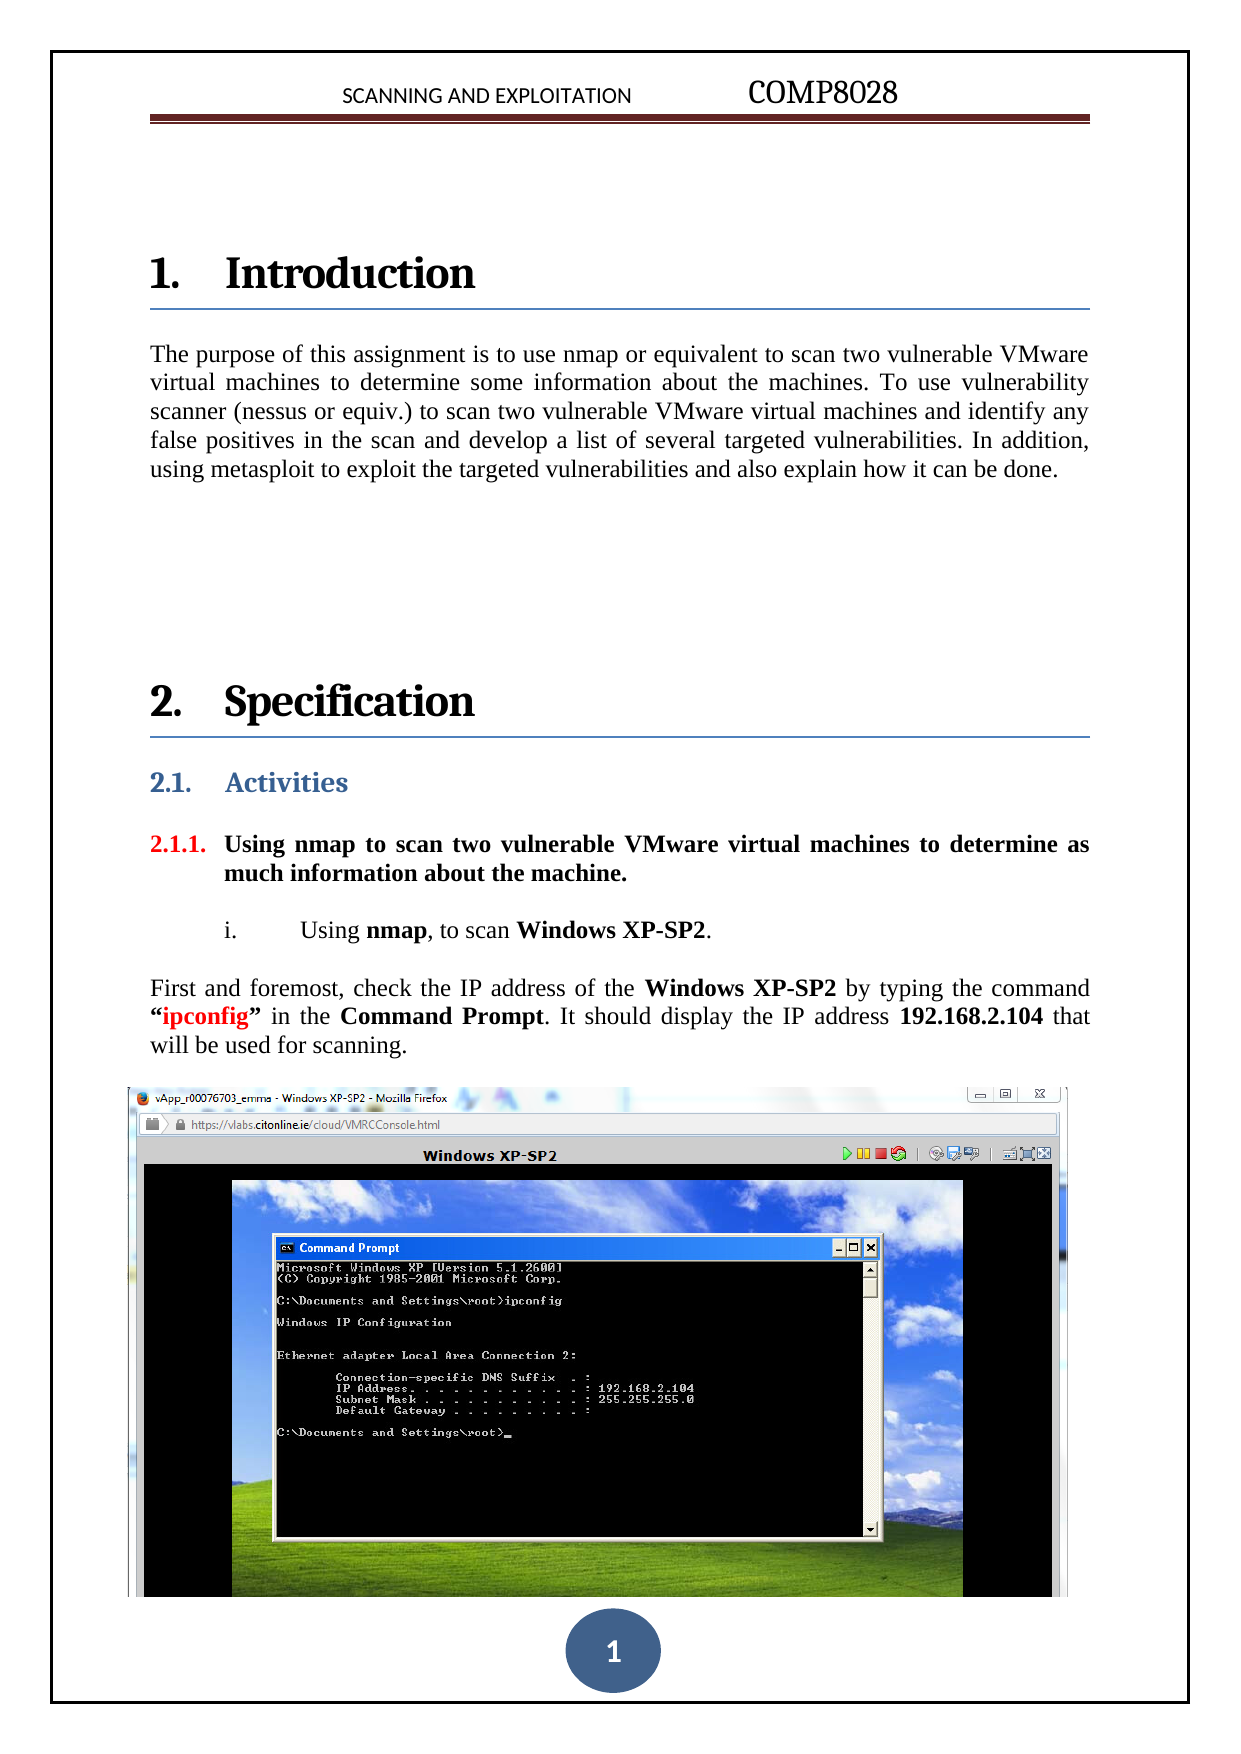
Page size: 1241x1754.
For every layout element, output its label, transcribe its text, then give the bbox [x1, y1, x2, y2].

text The purpose of this assignment is to use nmap or equivalent to scan two vulnerable VMware virtual machines to determine some information about the machines. To use vulnerability scanner (nessus or equiv.) to scan two vulnerable VMware virtual machines and identify any false positives in the scan and develop a list of several targeted vulnerabilities. In addition, using metasploit to exploit the targeted vulnerabilities and also explain how it can be done. [150, 339, 1090, 482]
list Using nmap, to scan Windows XP-SP2. [224, 915, 1090, 944]
text First and foremost, check the IP address of the Windows XP-SP2 by typing the command “ipconfig” in the Command Prompt. It should display the IP address 192.168.2.104 that will be used for scanning. [150, 973, 1090, 1059]
subtitle Activities [150, 767, 1090, 800]
title Introduction [150, 247, 1090, 308]
picture [127, 1087, 1068, 1597]
title Specification [150, 675, 1090, 736]
list Using nmap to scan two vulnerable VMware virtual machines to determine as much information about the machine. [150, 829, 1090, 886]
